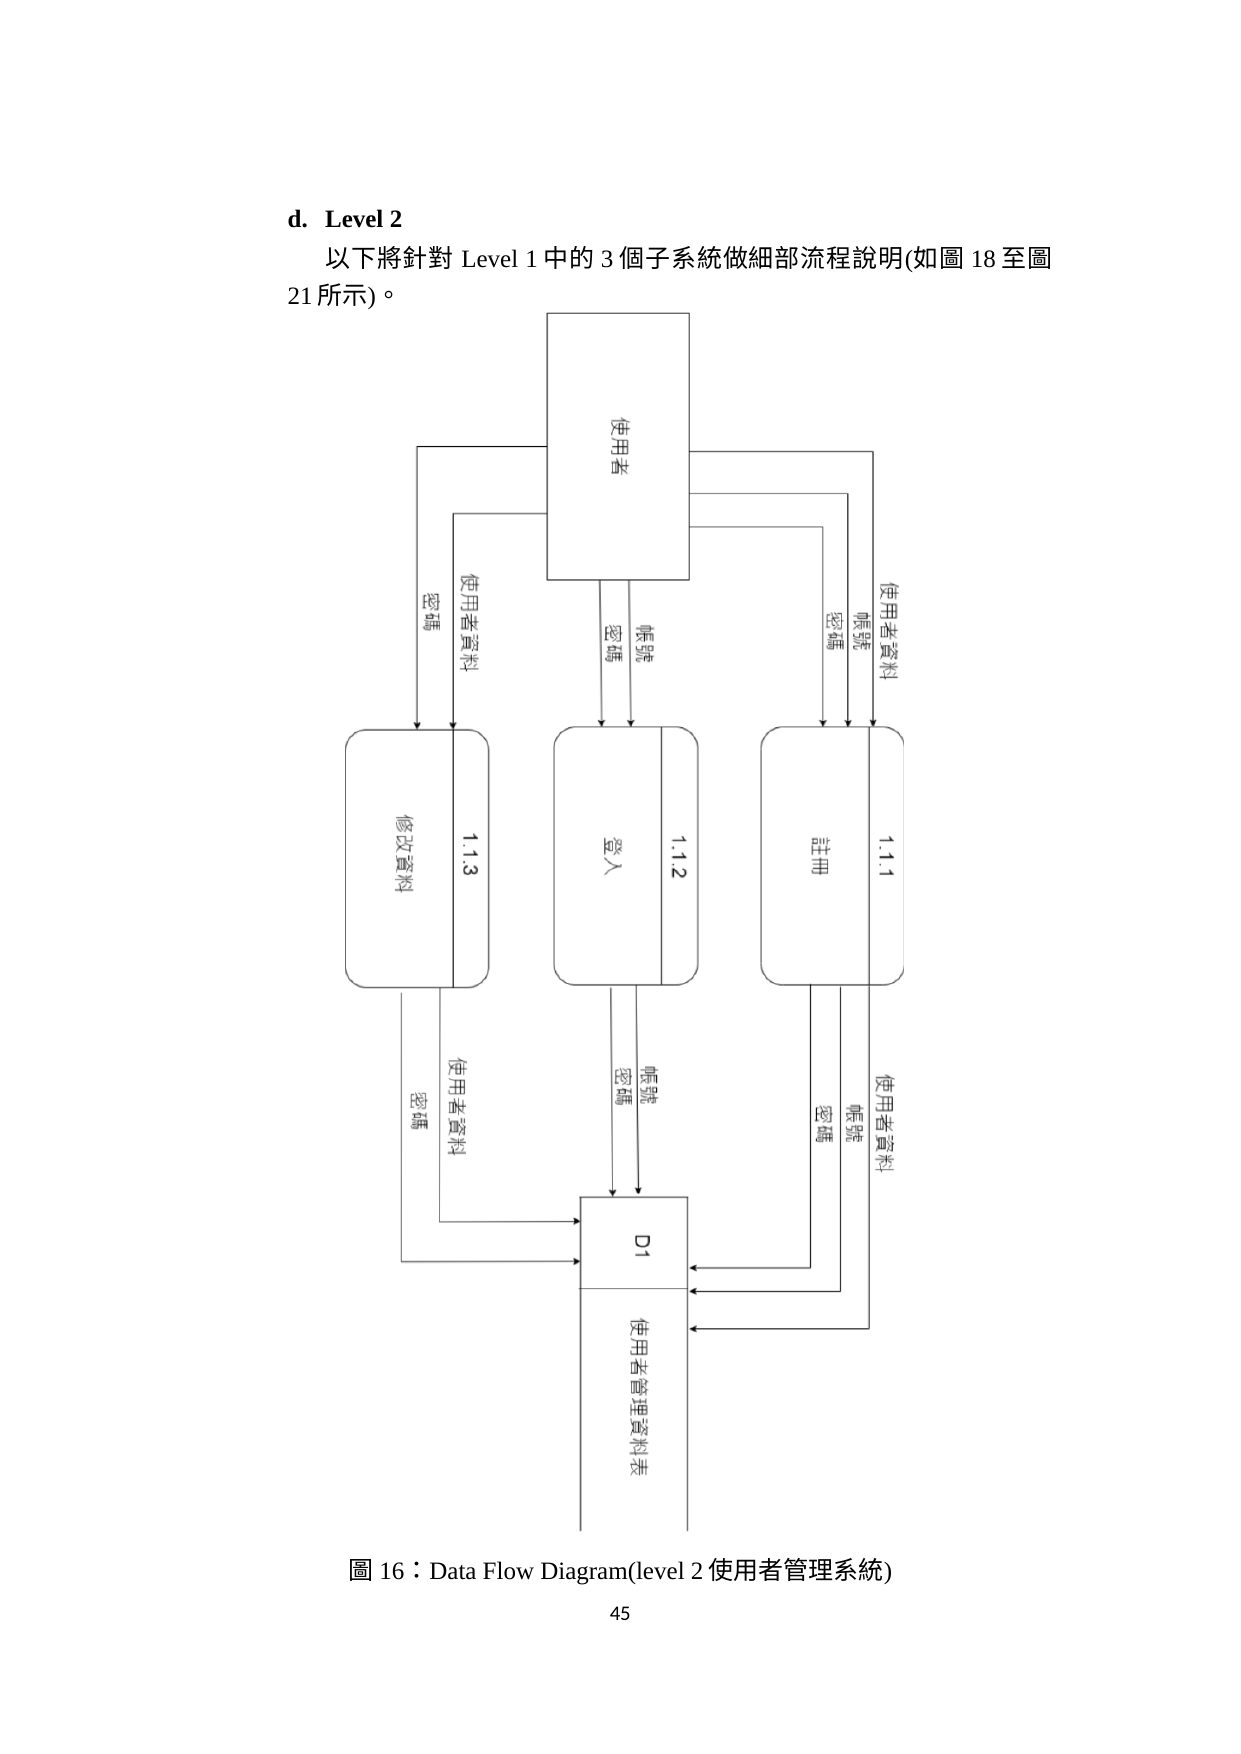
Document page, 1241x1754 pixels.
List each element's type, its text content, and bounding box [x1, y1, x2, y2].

list Level 2 [287, 200, 1053, 237]
picture [345, 314, 904, 1531]
list 以下將針對 Level 1中的3個子系統做細部流程說明(如圖18至圖21所示)。 [287, 237, 1053, 312]
